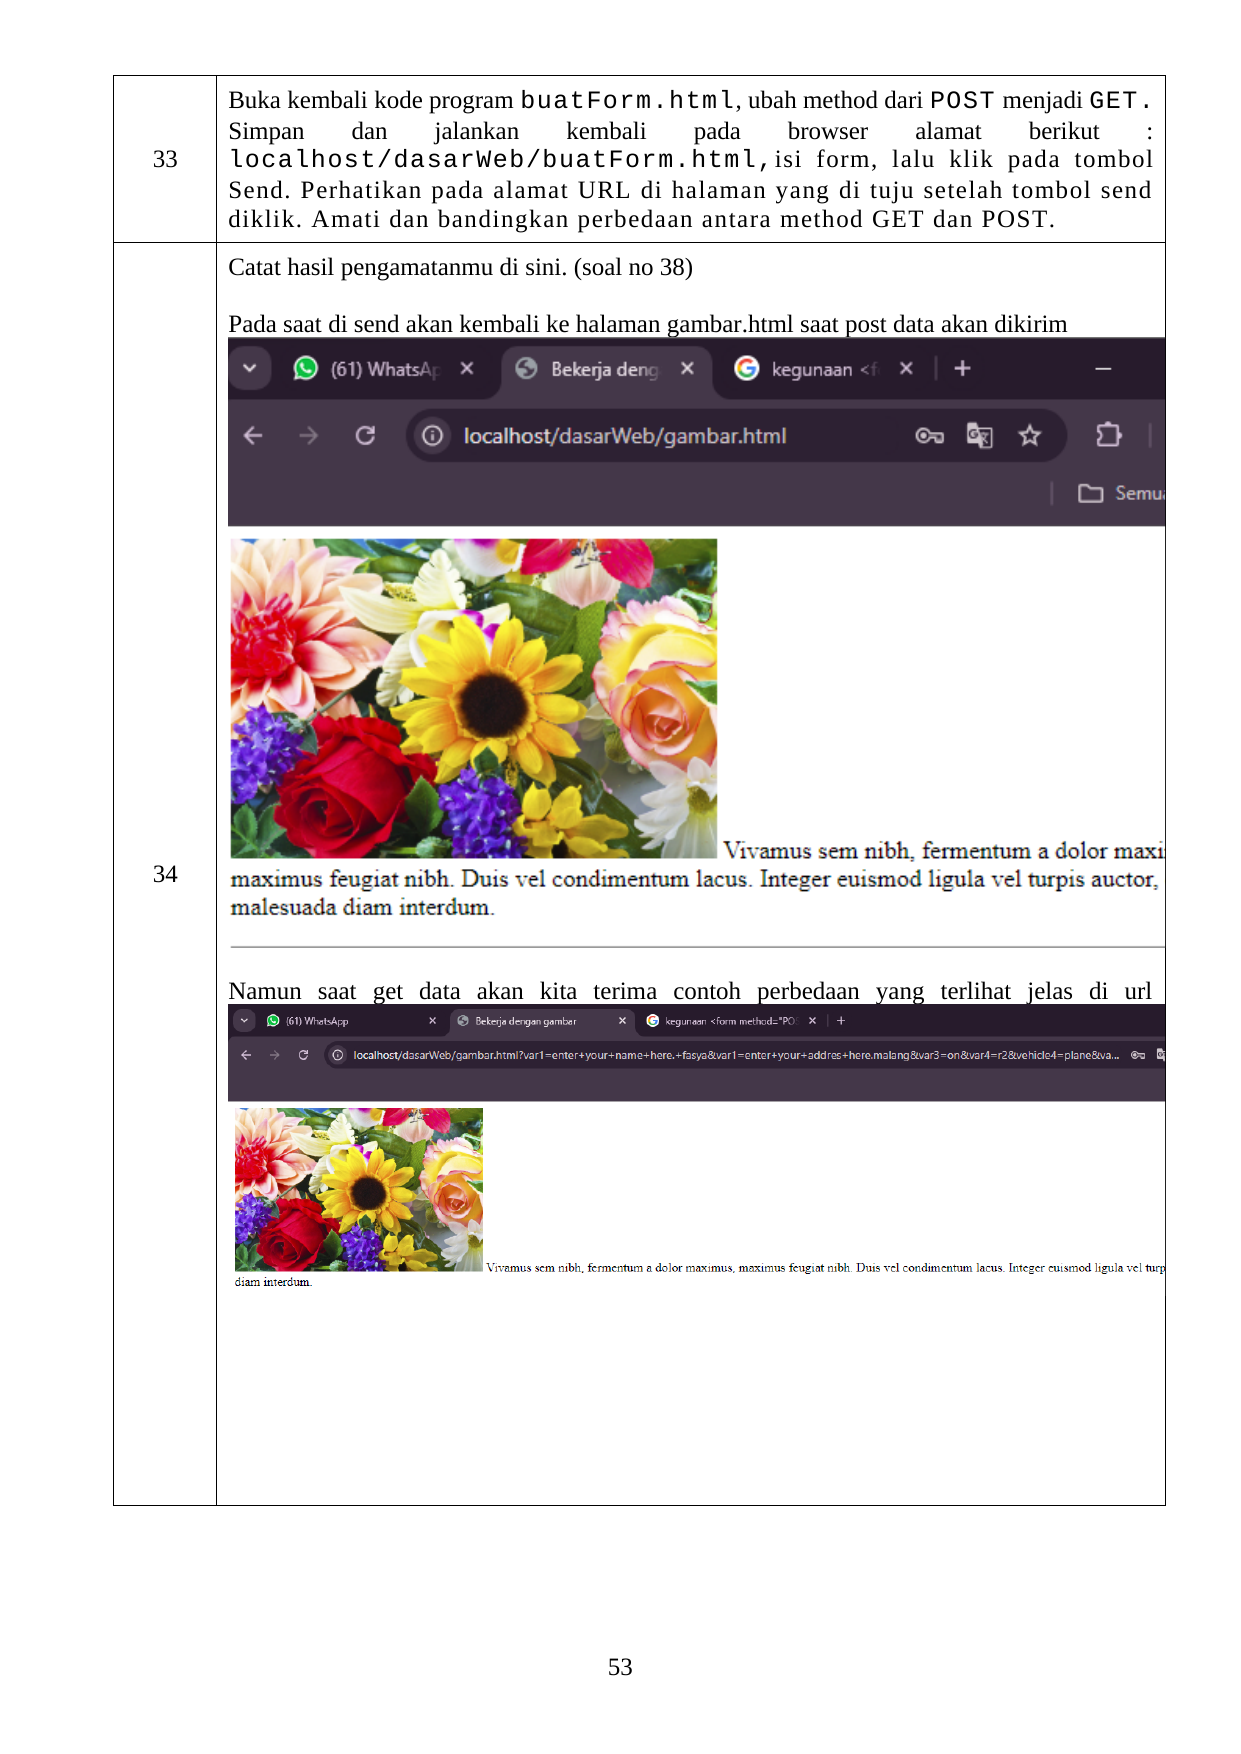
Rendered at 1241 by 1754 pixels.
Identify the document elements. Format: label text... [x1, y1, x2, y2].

table_cell 34 [114, 243, 216, 1505]
picture [228, 337, 1166, 948]
table_cell Buka kembali kode program buatForm.html, ubah method dari POST menjadi GET. Simpan dan jalankan kembali pada browser alamat berikut : localhost/dasarWeb/buatForm.html,isi form, lalu klik pada tombol Send. Perhatikan pada alamat URL di halaman yang di tuju setelah tombol send diklik. Amati dan bandingkan perbedaan antara method GET dan POST. [217, 76, 1165, 242]
table_cell Catat hasil pengamatanmu di sini. (soal no 38) Pada saat di send akan kembali ke halaman gambar.html saat post data akan dikirim Namun saat get data akan kita terima contoh perbedaan yang terlihat jelas di url [217, 243, 1165, 1505]
table_cell 33 [114, 76, 216, 242]
picture [228, 1004, 1166, 1296]
